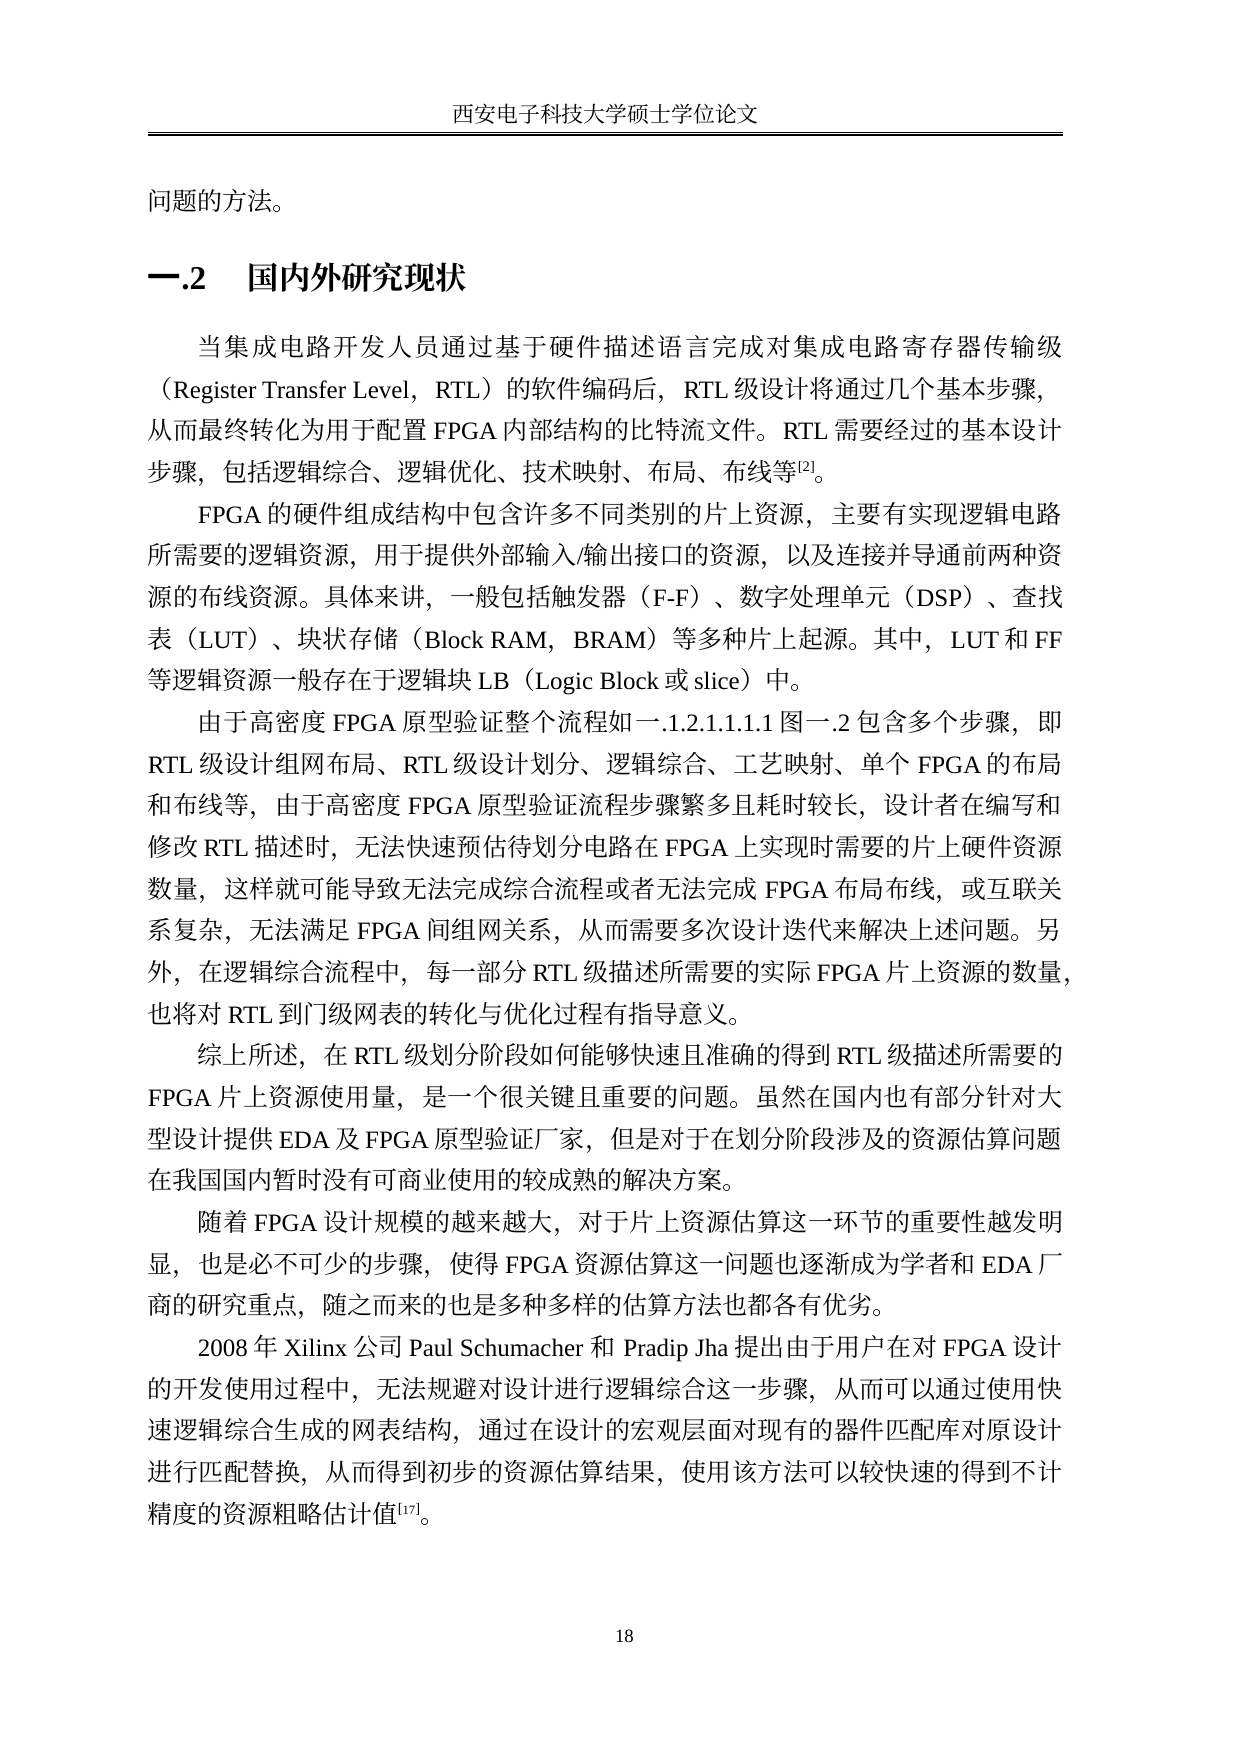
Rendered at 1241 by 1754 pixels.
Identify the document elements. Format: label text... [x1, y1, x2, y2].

text 2008年Xilinx公司Paul Schumacher 和 Pradip Jha提出由于用户在对FPGA设计的开发使用过程中，无法规避对设计进行逻辑综合这一步骤，从而可以通过使用快速逻辑综合生成的网表结构，通过在设计的宏观层面对现有的器件匹配库对原设计进行匹配替换，从而得到初步的资源估算结果，使用该方法可以较快速的得到不计精度的资源粗略估计值[17]。 [148, 1323, 1063, 1531]
text FPGA的硬件组成结构中包含许多不同类别的片上资源，主要有实现逻辑电路所需要的逻辑资源，用于提供外部输入/输出接口的资源，以及连接并导通前两种资源的布线资源。具体来讲，一般包括触发器（F-F）、数字处理单元（DSP）、查找表（LUT）、块状存储（Block RAM，BRAM）等多种片上起源。其中，LUT和FF等逻辑资源一般存在于逻辑块LB（Logic Block或slice）中。 [148, 490, 1063, 698]
subtitle 国内外研究现状 [148, 256, 1063, 298]
text 本文将主要讨论上述问题中的（1）（2），即如何对RTL设计进行快速且满足RTL级逻辑划分所需精度的快速逻辑资源估算方法并尝试结合机器学习探究解决该问题的方法。 [148, 177, 1063, 219]
text 由于高密度FPGA原型验证整个流程如图1.2包含多个步骤，即RTL级设计组网布局、RTL级设计划分、逻辑综合、工艺映射、单个FPGA的布局和布线等，由于高密度FPGA原型验证流程步骤繁多且耗时较长，设计者在编写和修改RTL描述时，无法快速预估待划分电路在FPGA上实现时需要的片上硬件资源数量，这样就可能导致无法完成综合流程或者无法完成FPGA布局布线，或互联关系复杂，无法满足FPGA间组网关系，从而需要多次设计迭代来解决上述问题。另外，在逻辑综合流程中，每一部分RTL级描述所需要的实际FPGA片上资源的数量，也将对RTL到门级网表的转化与优化过程有指导意义。 [148, 698, 1063, 1031]
text 随着FPGA设计规模的越来越大，对于片上资源估算这一环节的重要性越发明显，也是必不可少的步骤，使得FPGA资源估算这一问题也逐渐成为学者和EDA厂商的研究重点，随之而来的也是多种多样的估算方法也都各有优劣。 [148, 1198, 1063, 1323]
text 综上所述，在RTL级划分阶段如何能够快速且准确的得到RTL级描述所需要的FPGA片上资源使用量，是一个很关键且重要的问题。虽然在国内也有部分针对大型设计提供EDA及FPGA原型验证厂家，但是对于在划分阶段涉及的资源估算问题在我国国内暂时没有可商业使用的较成熟的解决方案。 [148, 1031, 1063, 1198]
text 当集成电路开发人员通过基于硬件描述语言完成对集成电路寄存器传输级（Register Transfer Level，RTL）的软件编码后，RTL级设计将通过几个基本步骤，从而最终转化为用于配置FPGA内部结构的比特流文件。RTL需要经过的基本设计步骤，包括逻辑综合、逻辑优化、技术映射、布局、布线等[2]。 [148, 323, 1063, 490]
